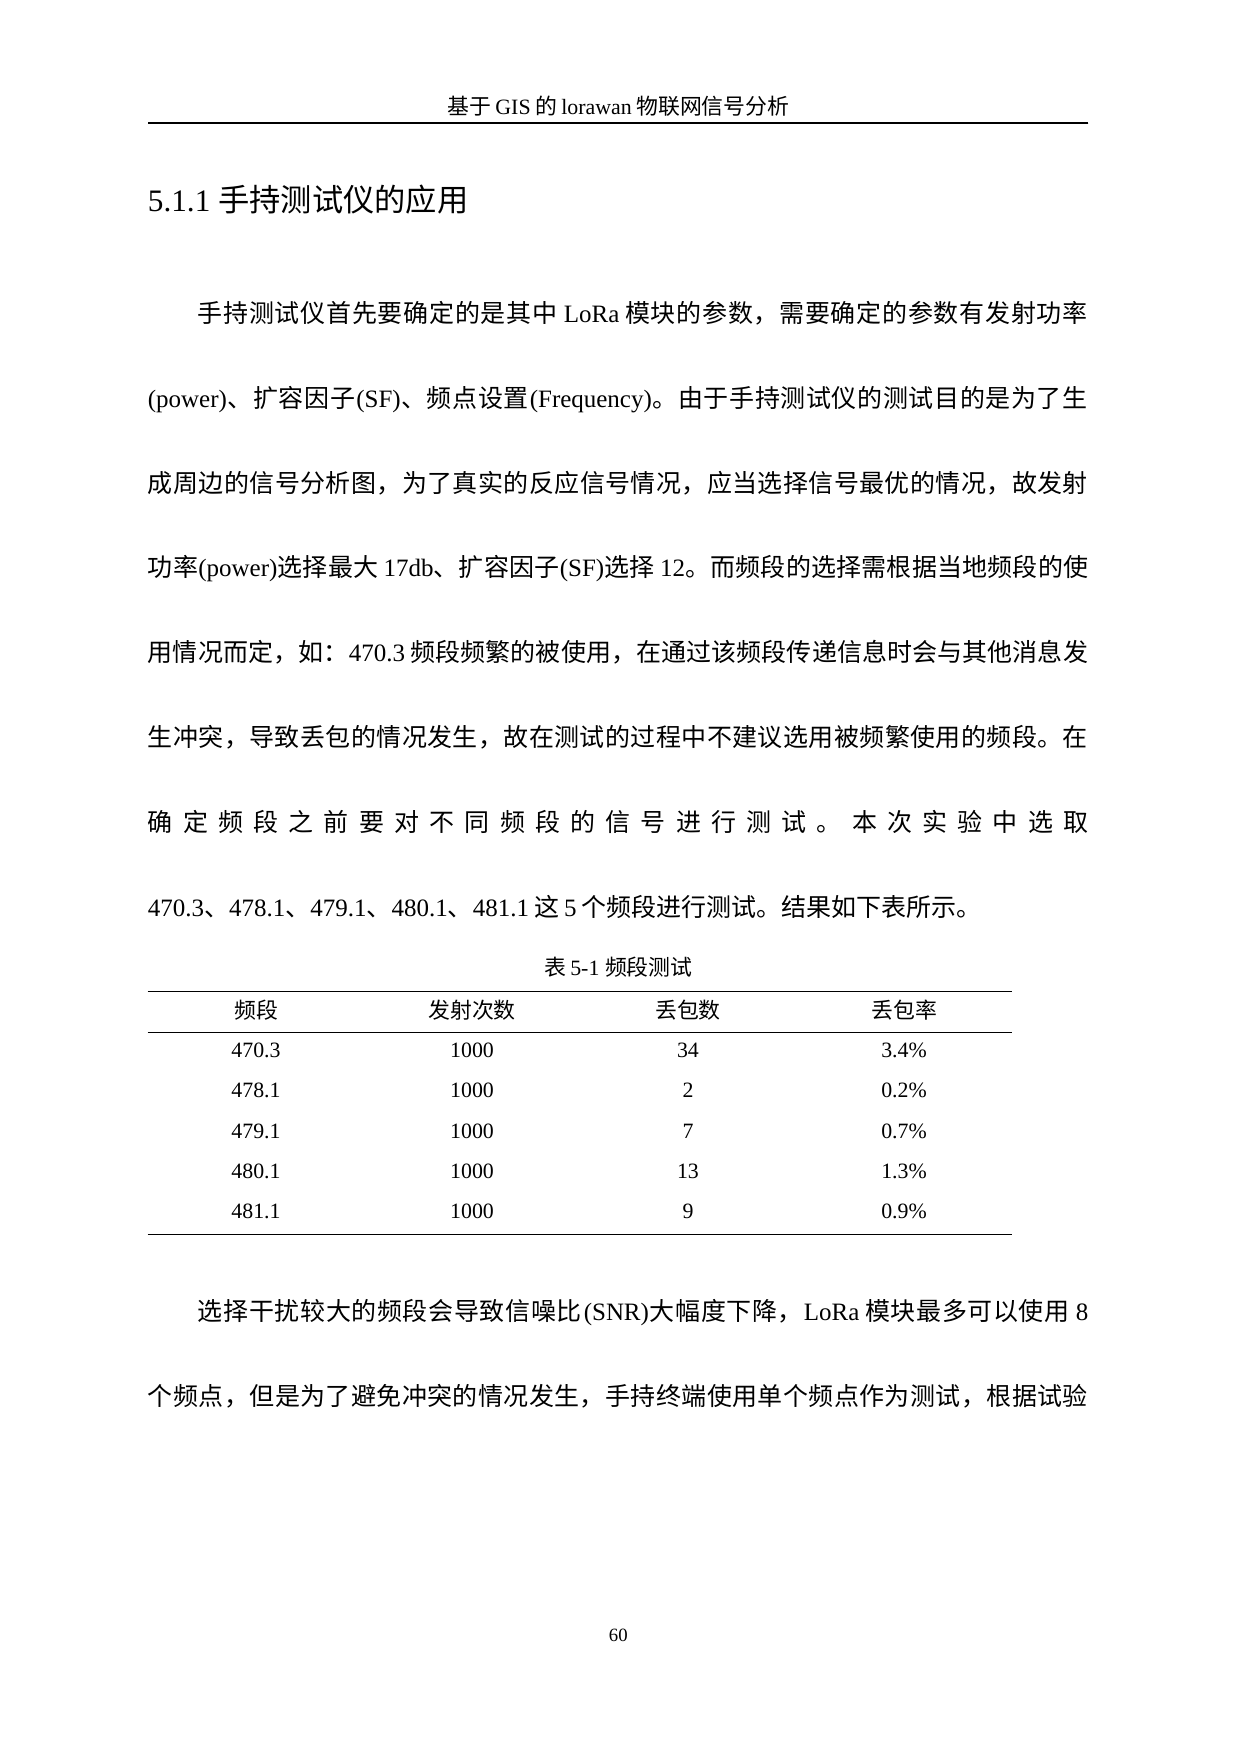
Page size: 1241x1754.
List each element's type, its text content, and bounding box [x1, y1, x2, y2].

text 表5-1 频段测试 [148, 949, 1088, 983]
table_cell 7 [580, 1113, 796, 1153]
table_cell 481.1 [148, 1194, 364, 1234]
table_cell 3.4% [796, 1033, 1012, 1073]
table_header 丢包率 [796, 992, 1012, 1032]
table_cell 13 [580, 1154, 796, 1194]
table_cell 1000 [364, 1154, 580, 1194]
table_cell 0.7% [796, 1113, 1012, 1153]
table_cell 34 [580, 1033, 796, 1073]
table_cell 1000 [364, 1073, 580, 1113]
table_cell 470.3 [148, 1033, 364, 1073]
table_cell 1000 [364, 1033, 580, 1073]
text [148, 1276, 1088, 1429]
table_cell 0.9% [796, 1194, 1012, 1234]
table_cell 1000 [364, 1113, 580, 1153]
table_cell 478.1 [148, 1073, 364, 1113]
table_header 频段 [148, 992, 364, 1032]
table_cell 0.2% [796, 1073, 1012, 1113]
table_header 丢包数 [580, 992, 796, 1032]
subtitle 5.1.1 手持测试仪的应用 [148, 164, 1088, 232]
table_cell 480.1 [148, 1154, 364, 1194]
table_cell 1000 [364, 1194, 580, 1234]
table_cell 2 [580, 1073, 796, 1113]
table_header 发射次数 [364, 992, 580, 1032]
table_cell 1.3% [796, 1154, 1012, 1194]
table_cell 479.1 [148, 1113, 364, 1153]
text 手持测试仪首先要确定的是其中LoRa模块的参数，需要确定的参数有发射功率(power)、扩容因子(SF)、频点设置(Frequency)。由于手持测试仪的测试目的是为了生成周边的信号分析图，为了真实的反应信号情况，应当选择信号最优的情况，故发射功率(power)选择最大17db、扩容因子(SF)选择12。而频段的选择需根据当地频段的使用情况而定，如：470.3频段频繁的被使用，在通过该频段传递信息时会与其他消息发生冲突，导致丢包的情况发生，故在测试的过程中不建议选用被频繁使用的频段。在确定频段之前要对不同频段的信号进行测试。本次实验中选取470.3、478.1、479.1、480.1、481.1这5个频段进行测试。结果如下表所示。 [148, 277, 1088, 939]
table_cell 9 [580, 1194, 796, 1234]
